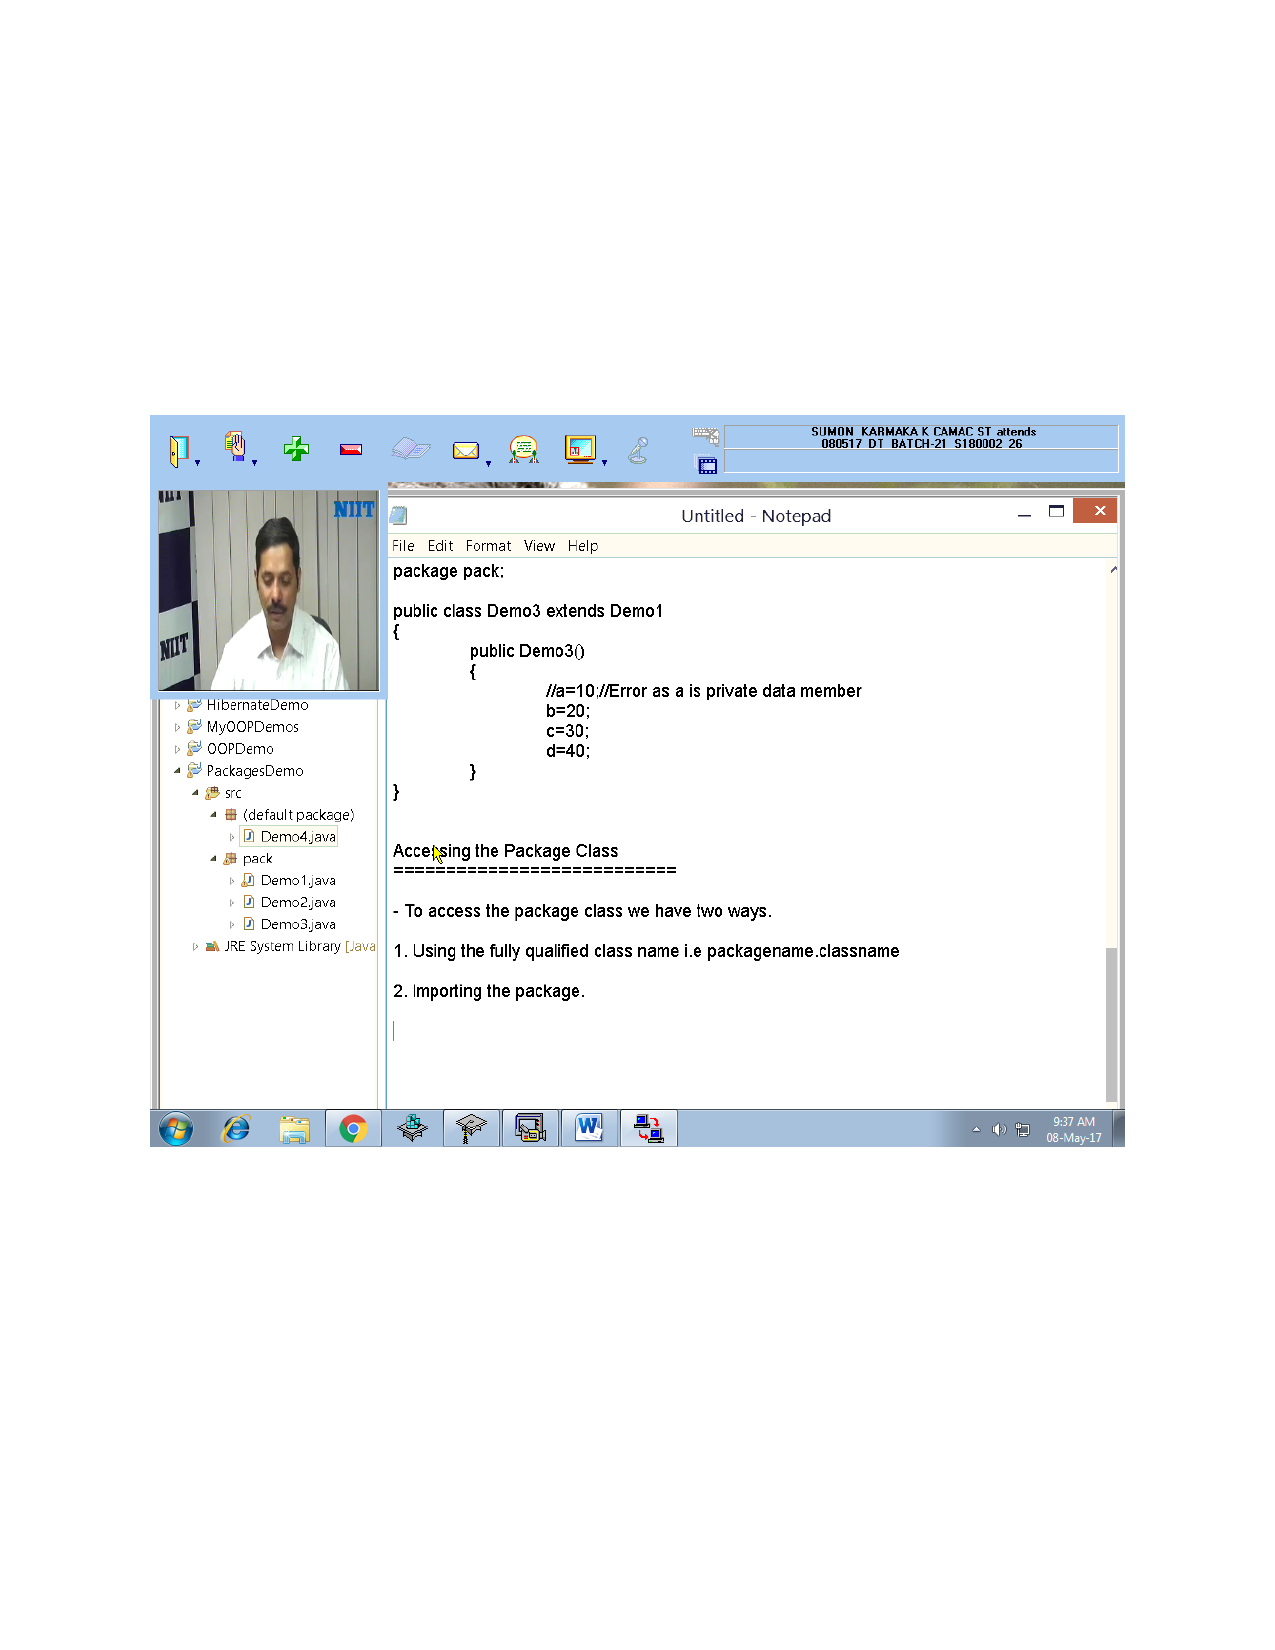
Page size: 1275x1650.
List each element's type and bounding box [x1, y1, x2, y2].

picture [150, 415, 1125, 1147]
